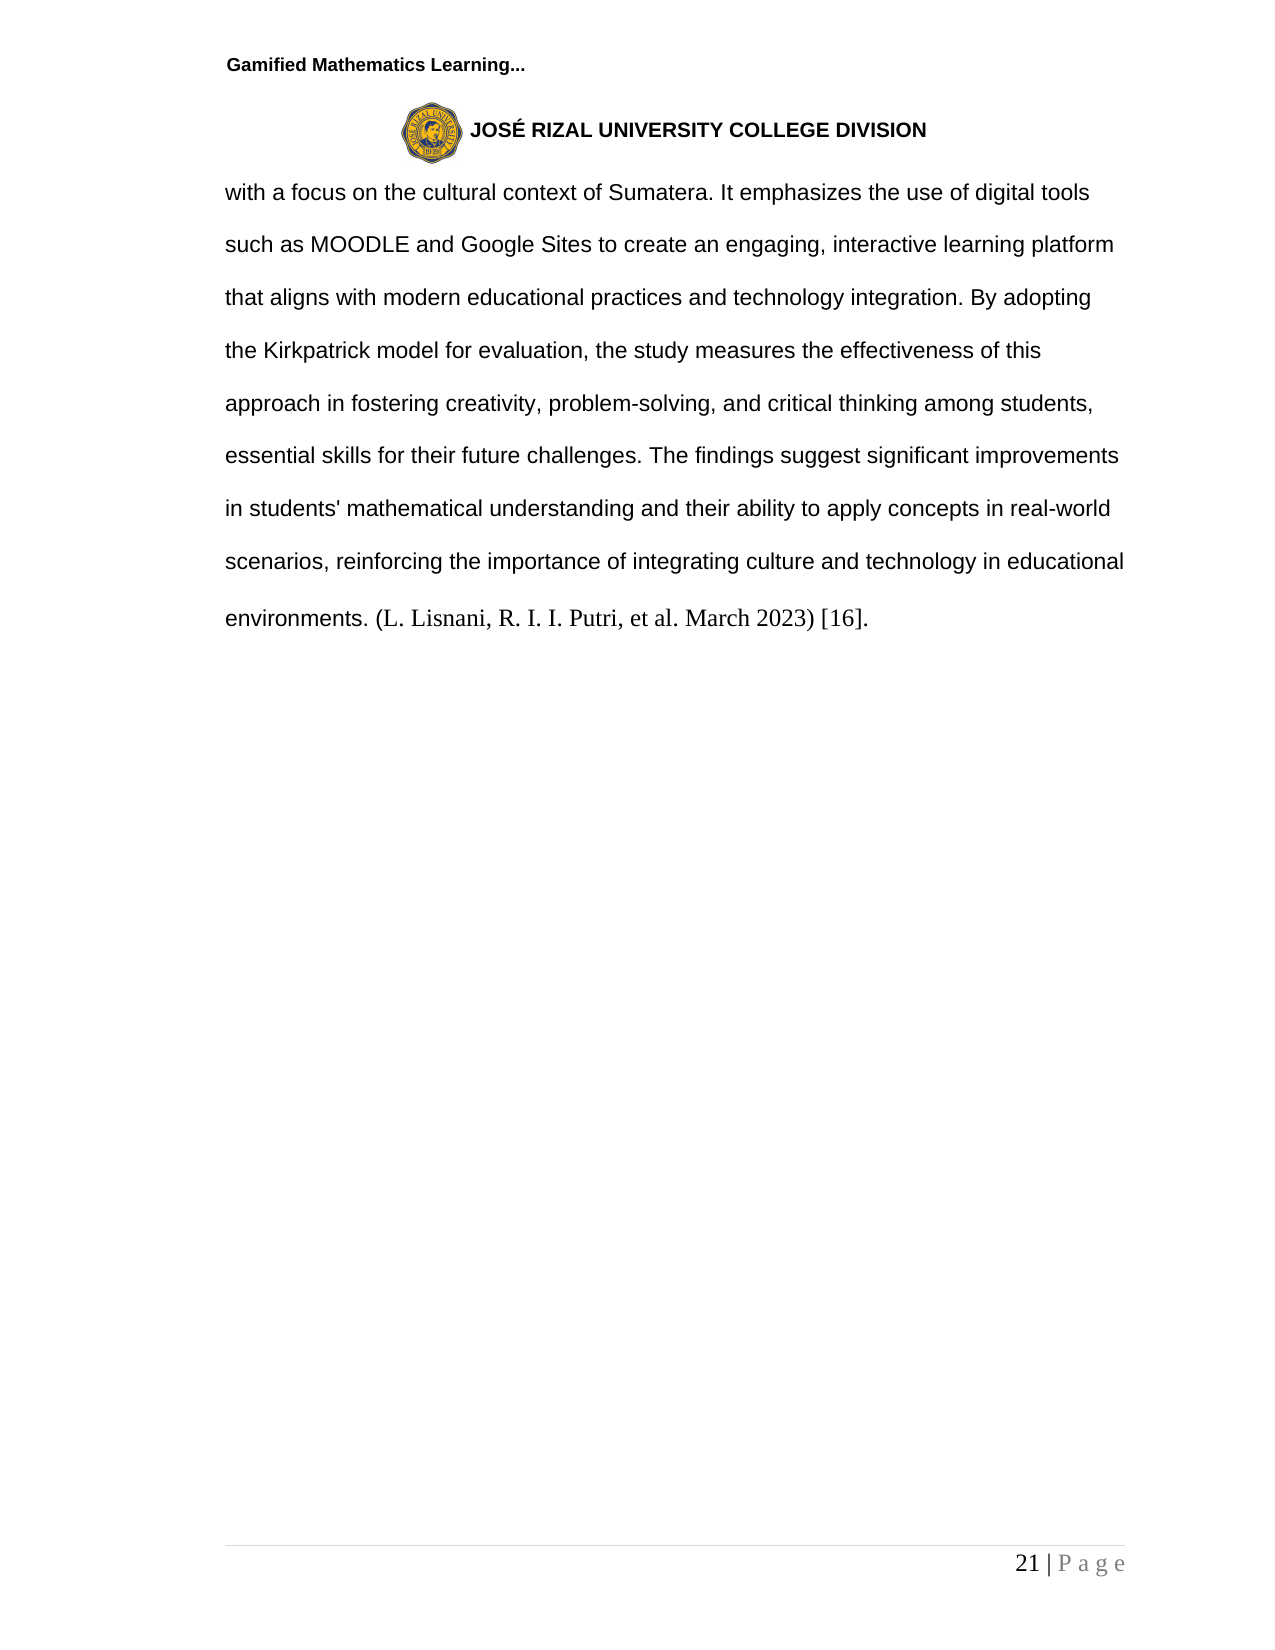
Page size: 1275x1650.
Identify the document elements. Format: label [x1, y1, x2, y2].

text [225, 179, 1125, 632]
